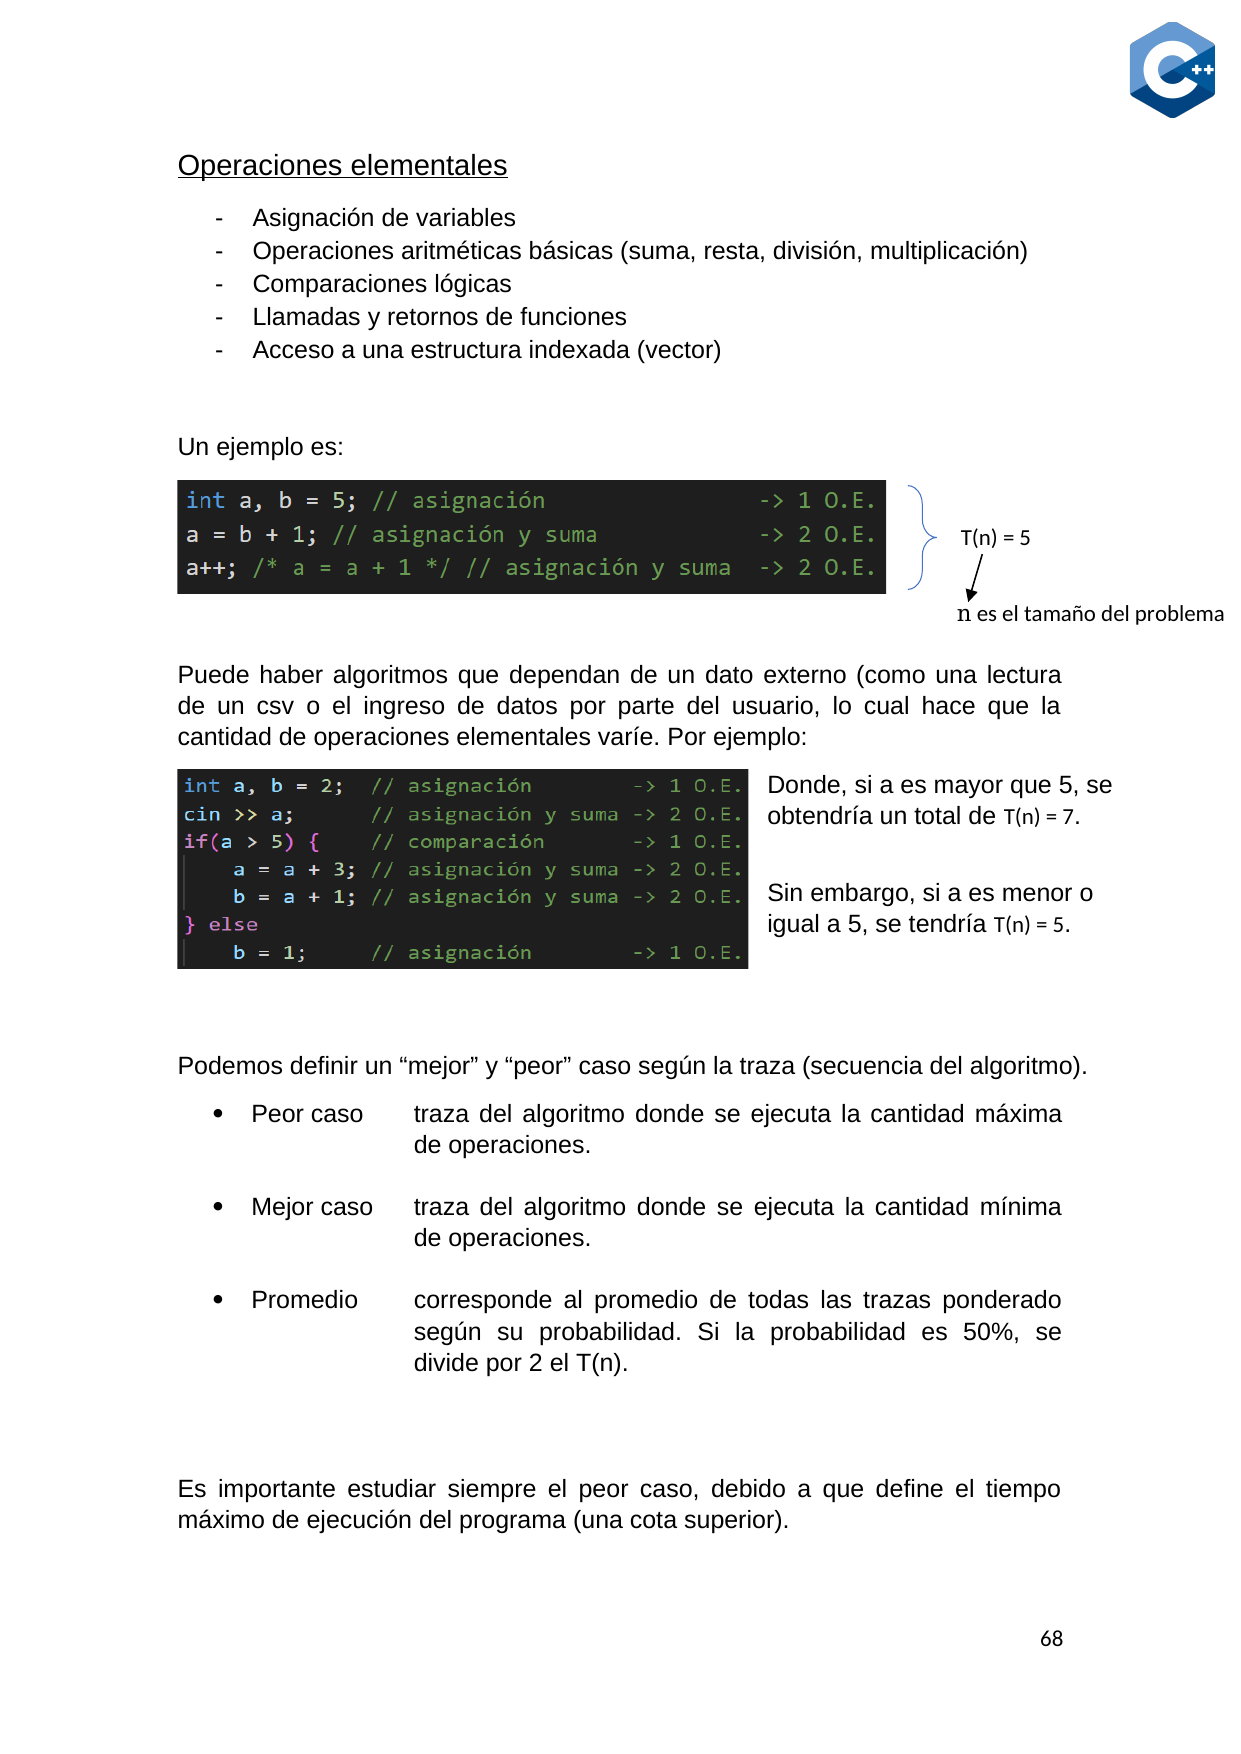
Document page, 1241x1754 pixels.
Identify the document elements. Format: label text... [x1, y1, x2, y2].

text Operaciones elementales [177, 148, 1122, 181]
list Peor caso traza del algoritmo donde se ejecuta la cantidad máxima de operaciones. [213, 1099, 1063, 1159]
text Puede haber algoritmos que dependan de un dato externo (como una lectura de un csv o el ingreso de datos por parte del usuario, lo cual hace que la cantidad de operaciones elementales varíe. Por ejemplo: [177, 660, 1063, 751]
list Promedio corresponde al promedio de todas las trazas ponderado según su probabilidad. Si la probabilidad es 50%, se divide por 2 el T(n). [213, 1285, 1063, 1376]
list Operaciones aritméticas básicas (suma, resta, división, multiplicación) [215, 236, 1122, 264]
text Sin embargo, si a es menor o igual a 5, se tendría T(n) = 5. [749, 878, 1107, 938]
picture [177, 480, 887, 594]
list Asignación de variables [215, 203, 1122, 232]
list Comparaciones lógicas [215, 269, 1122, 298]
list Mejor caso traza del algoritmo donde se ejecuta la cantidad mínima de operaciones. [213, 1192, 1063, 1252]
text Donde, si a es mayor que 5, se obtendría un total de T(n) = 7. [749, 769, 1122, 830]
list Llamadas y retornos de funciones [215, 302, 1122, 331]
text Un ejemplo es: [177, 432, 1063, 461]
text Es importante estudiar siempre el peor caso, debido a que define el tiempo máximo de ejecución del programa (una cota superior). [177, 1474, 1063, 1534]
picture [177, 769, 749, 969]
list Acceso a una estructura indexada (vector) [215, 335, 1122, 364]
text Podemos definir un “mejor” y “peor” caso según la traza (secuencia del algoritmo). [177, 1051, 1093, 1080]
picture [1129, 22, 1215, 118]
